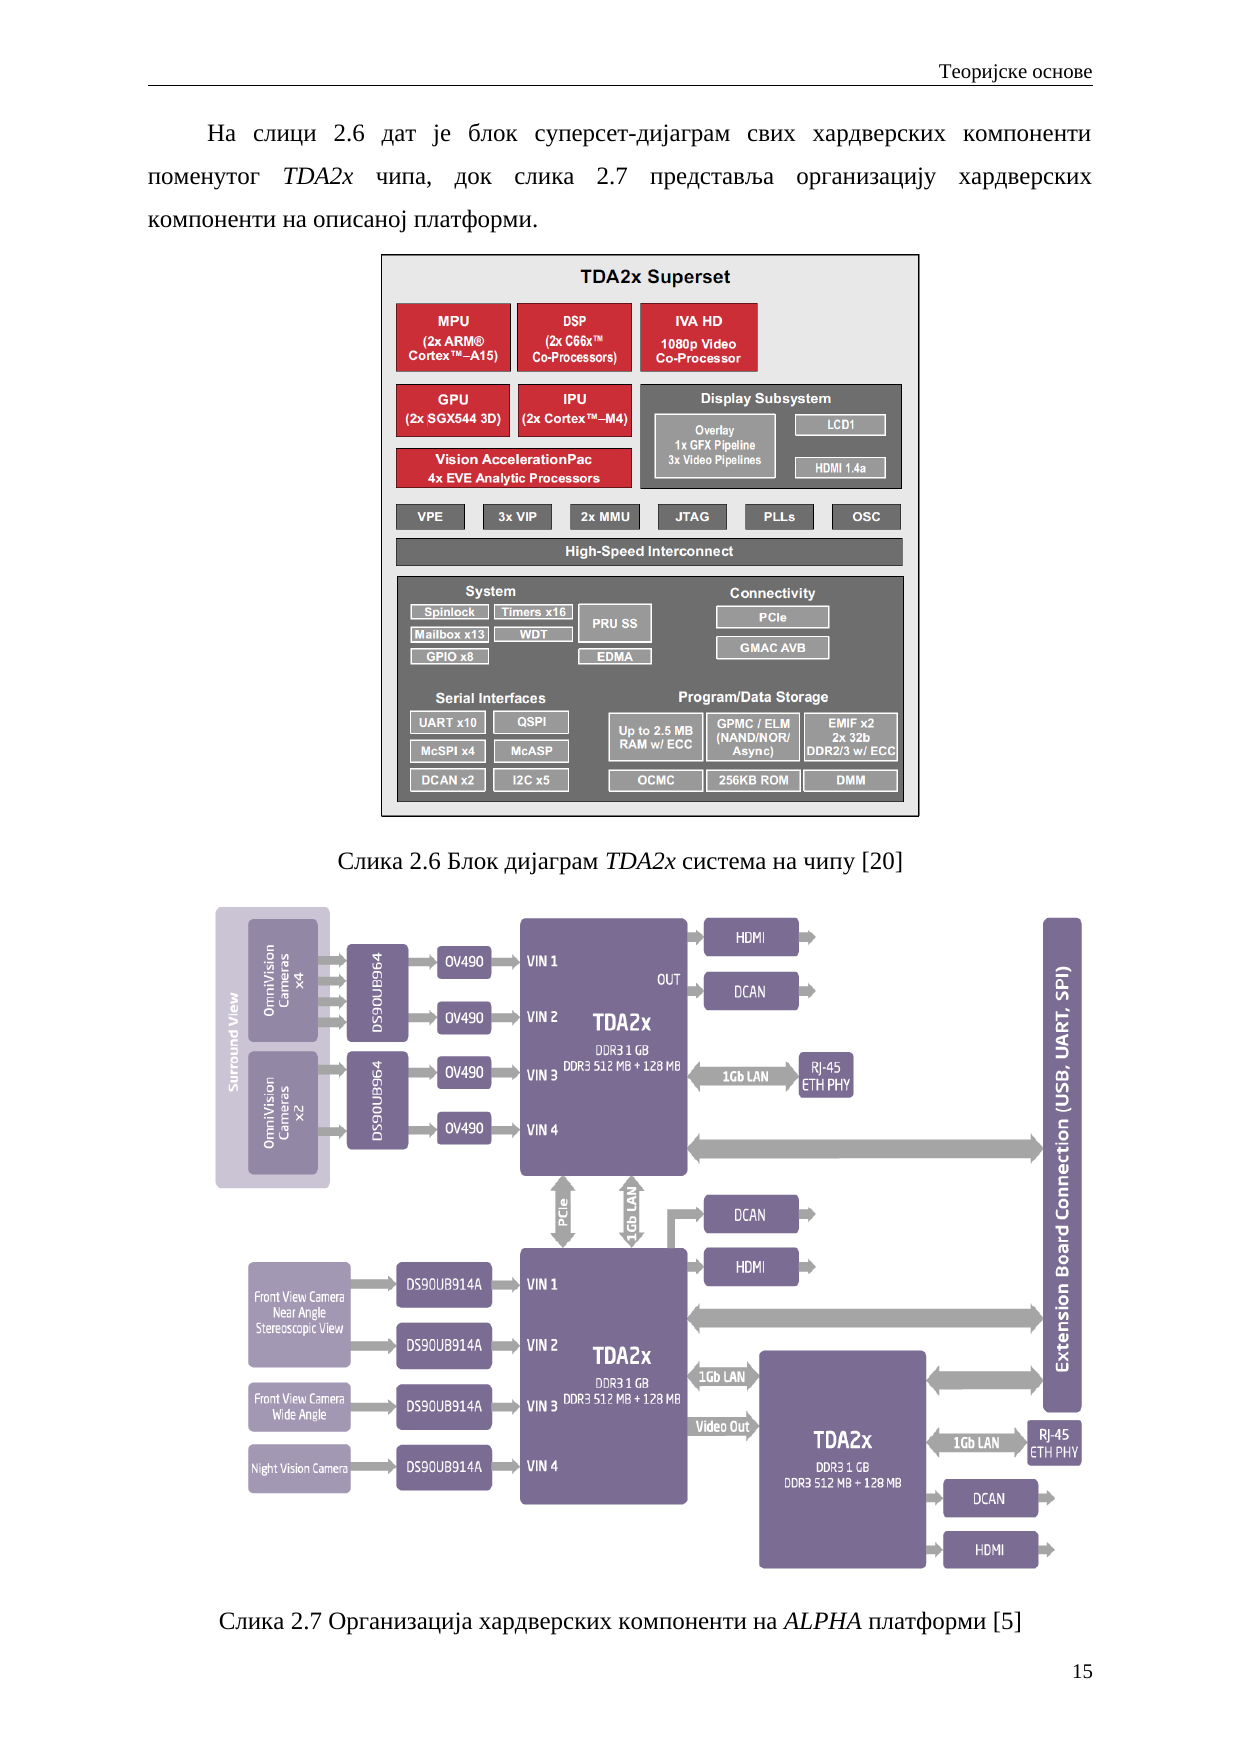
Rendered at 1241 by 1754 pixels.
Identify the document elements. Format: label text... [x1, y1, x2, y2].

text Слика 2.7 Организација хардверских компоненти на ALPHA платформи [148, 1606, 1093, 1634]
picture [210, 902, 1090, 1579]
text Слика 2.6 Блок дијаграм TDA2x система на чипу [148, 846, 1093, 875]
text На слици 2.6 дат је блок суперсет-дијаграм свих хардверских компоненти поменутог TDA2x чипа, док слика 2.7 представља организацију хардверских компоненти на описаној платформи. [148, 118, 1093, 233]
picture [375, 247, 924, 820]
